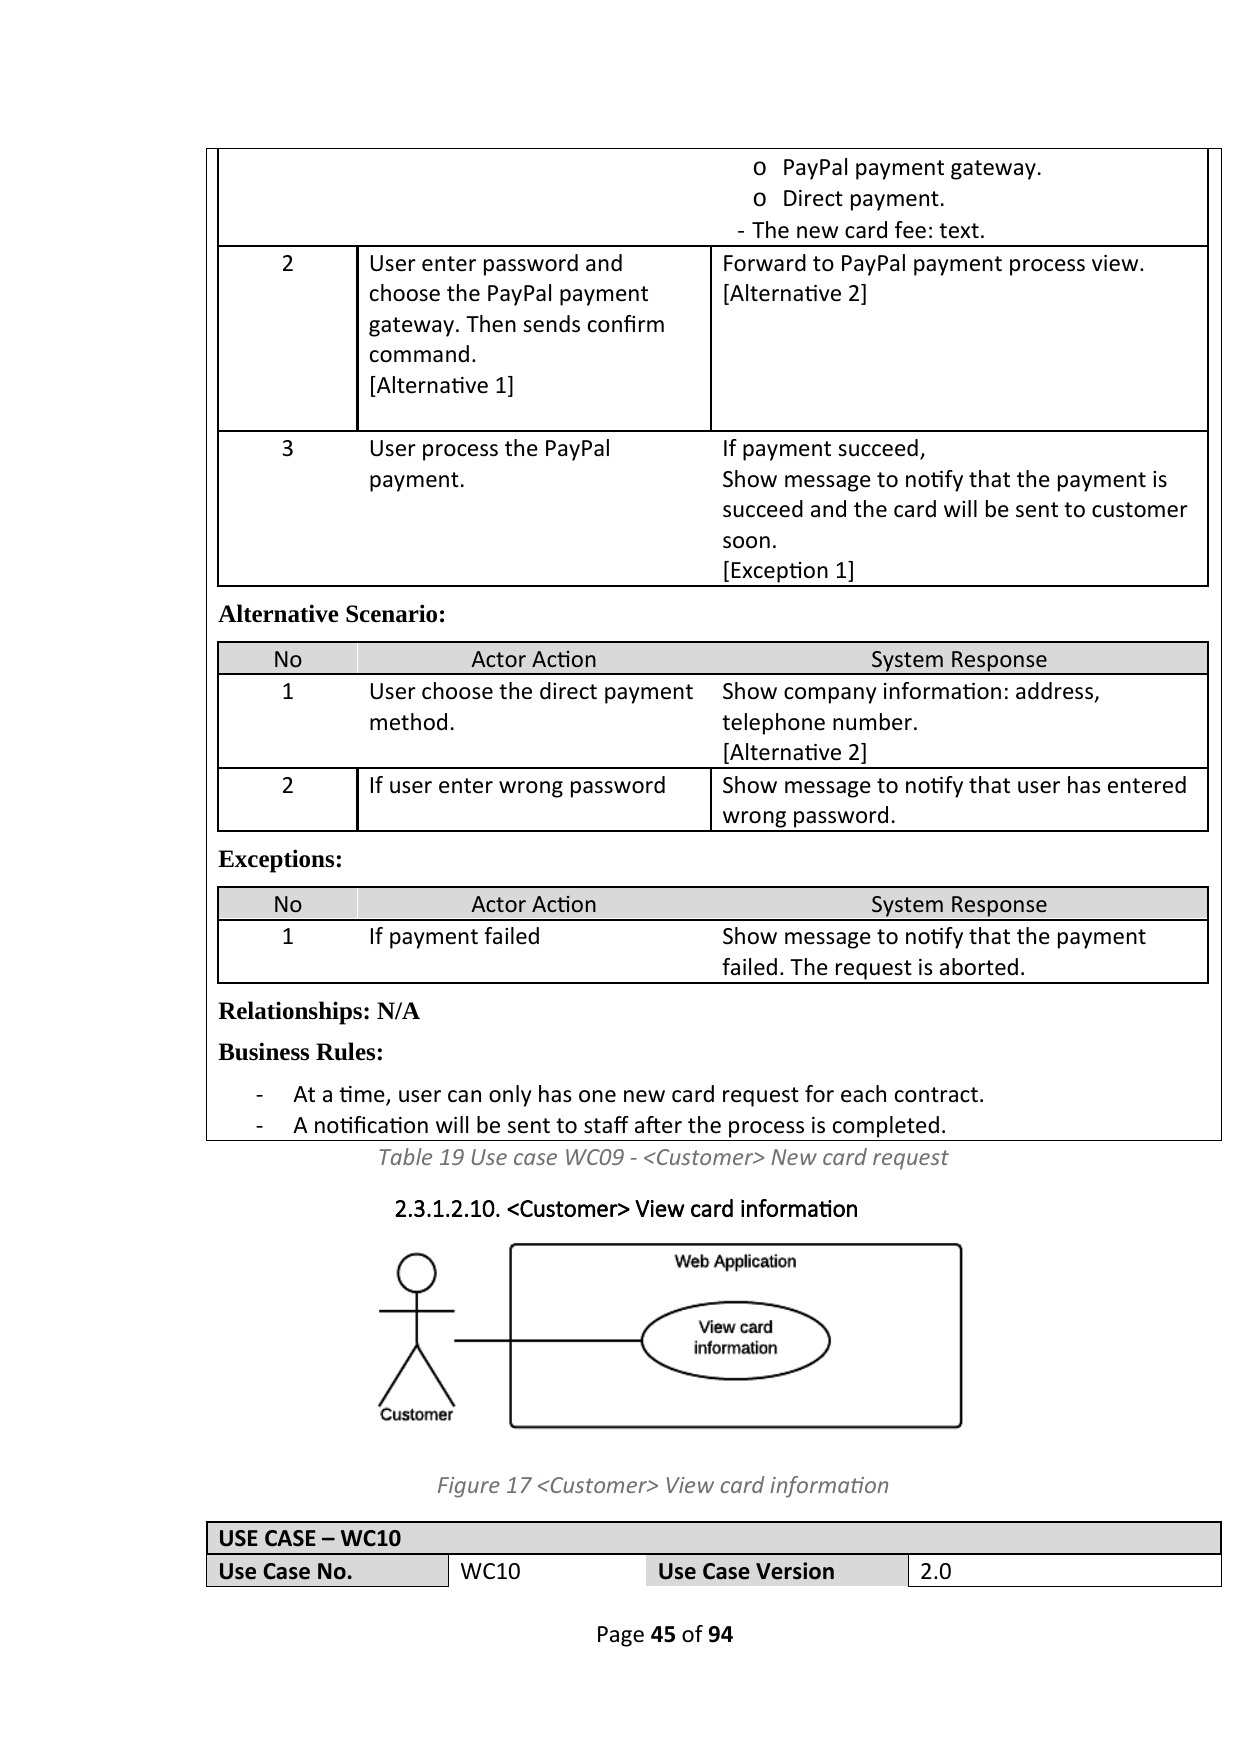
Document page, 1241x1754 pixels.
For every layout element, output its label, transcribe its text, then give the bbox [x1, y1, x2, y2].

picture [333, 1224, 995, 1450]
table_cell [207, 149, 1221, 1140]
table_cell 2.0 [909, 1555, 1221, 1586]
table_cell WC10 [449, 1555, 646, 1586]
table_cell Use Case Version [646, 1555, 908, 1586]
table_header USE CASE – WC10 [208, 1523, 1220, 1553]
subtitle <Customer> View card information [394, 1192, 1122, 1223]
table_cell Use Case No. [207, 1555, 448, 1586]
